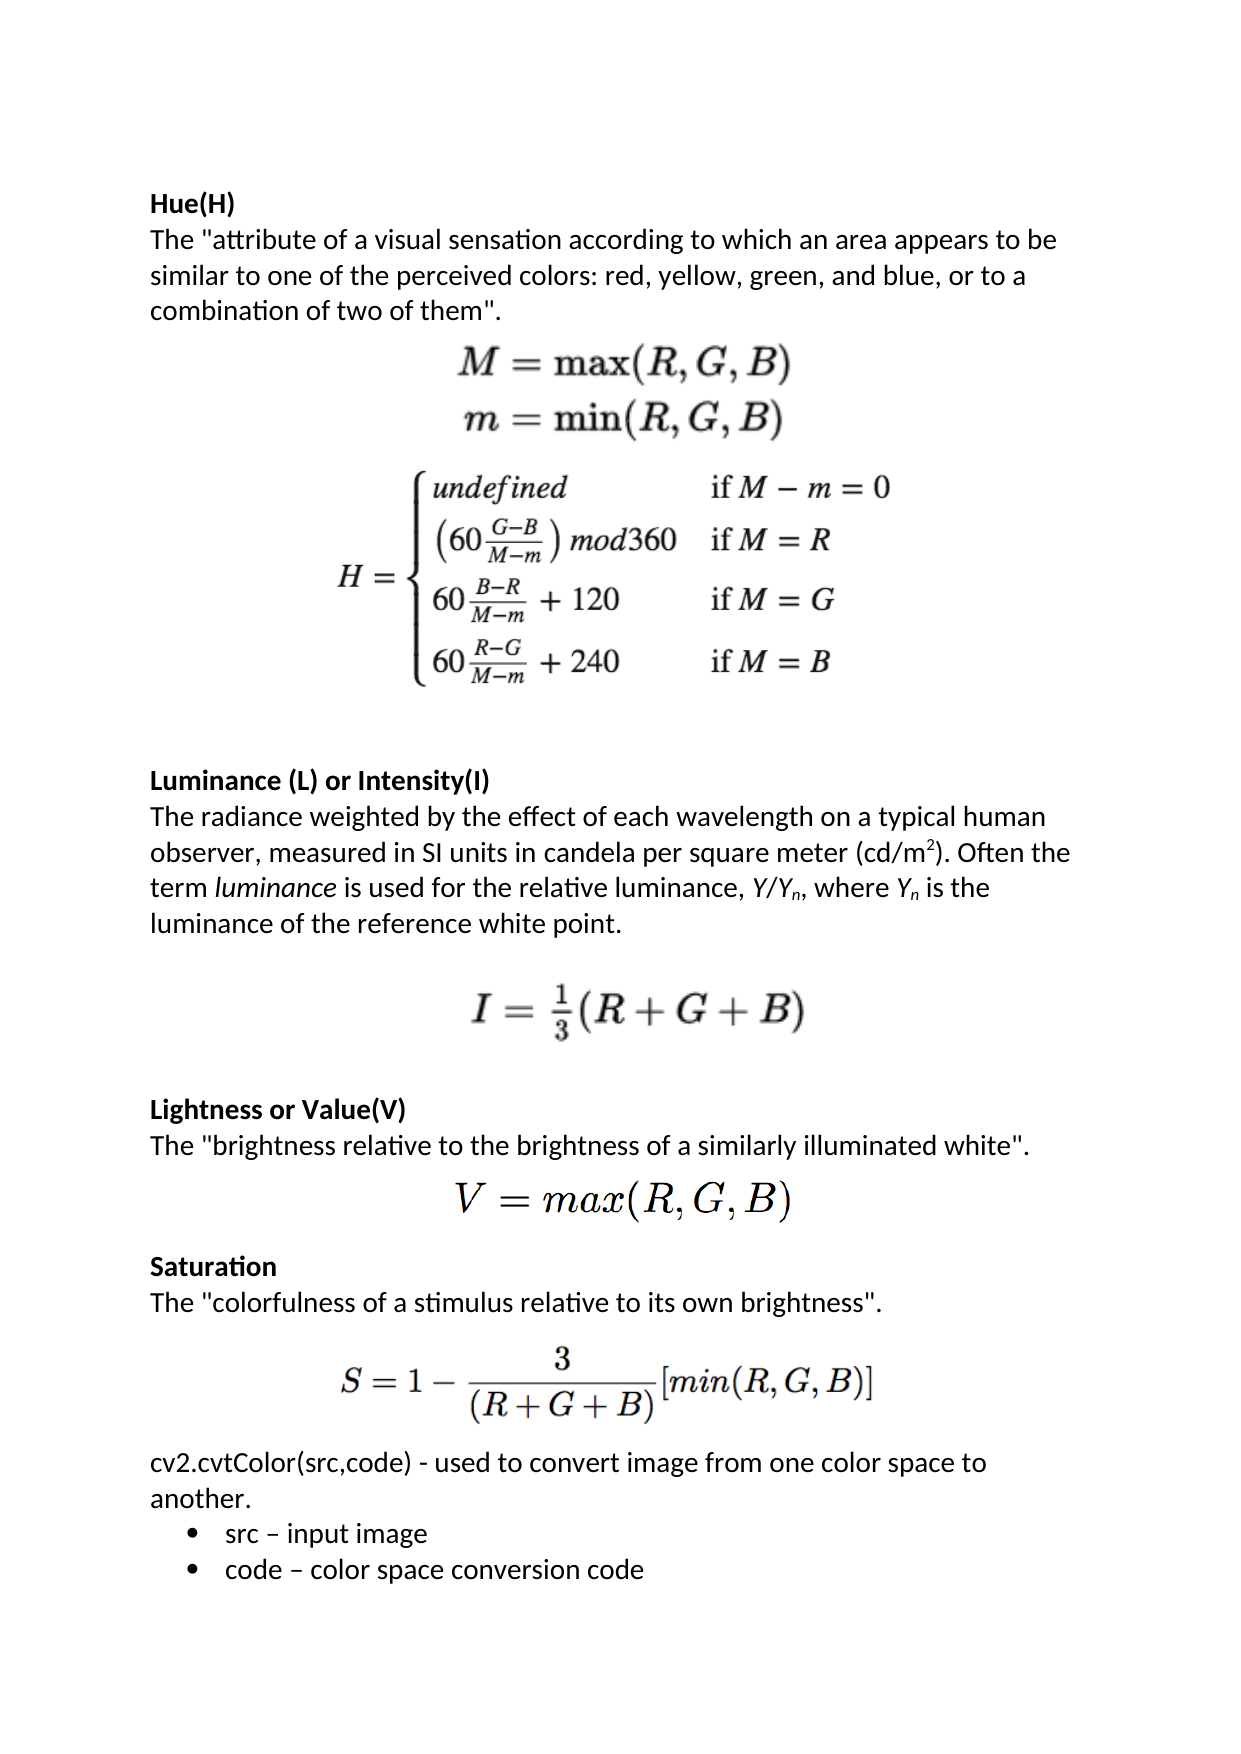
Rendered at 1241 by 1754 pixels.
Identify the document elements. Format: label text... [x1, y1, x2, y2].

text cv2.cvtColor(src,code) - used to convert image from one color space to another. [150, 1444, 1090, 1516]
picture [257, 328, 983, 727]
text The "attribute of a visual sensation according to which an area appears to be similar to one of the perceived colors: red, yellow, green, and blue, or to a combination of two of them". [150, 221, 1090, 328]
picture [410, 976, 830, 1056]
picture [402, 1162, 838, 1249]
text The radiance weighted by the effect of each wavelength on a typical human observer, measured in SI units in candela per square meter (cd/m2). Often the term luminance is used for the relative luminance, Y/Yn, where Yn is the luminance of the reference white point. [150, 798, 1090, 941]
text Hue(H) [150, 186, 1090, 221]
text Luminance (L) or Intensity(I) [150, 762, 1090, 798]
text Lightness or Value(V) [150, 1091, 1090, 1127]
text Saturation [150, 1248, 1090, 1284]
text The "colorfulness of a stimulus relative to its own brightness". [150, 1284, 1090, 1319]
list src – input image [187, 1516, 1090, 1551]
list code – color space conversion code [187, 1551, 1090, 1587]
text The "brightness relative to the brightness of a similarly illuminated white". [150, 1127, 1090, 1162]
picture [313, 1319, 927, 1445]
